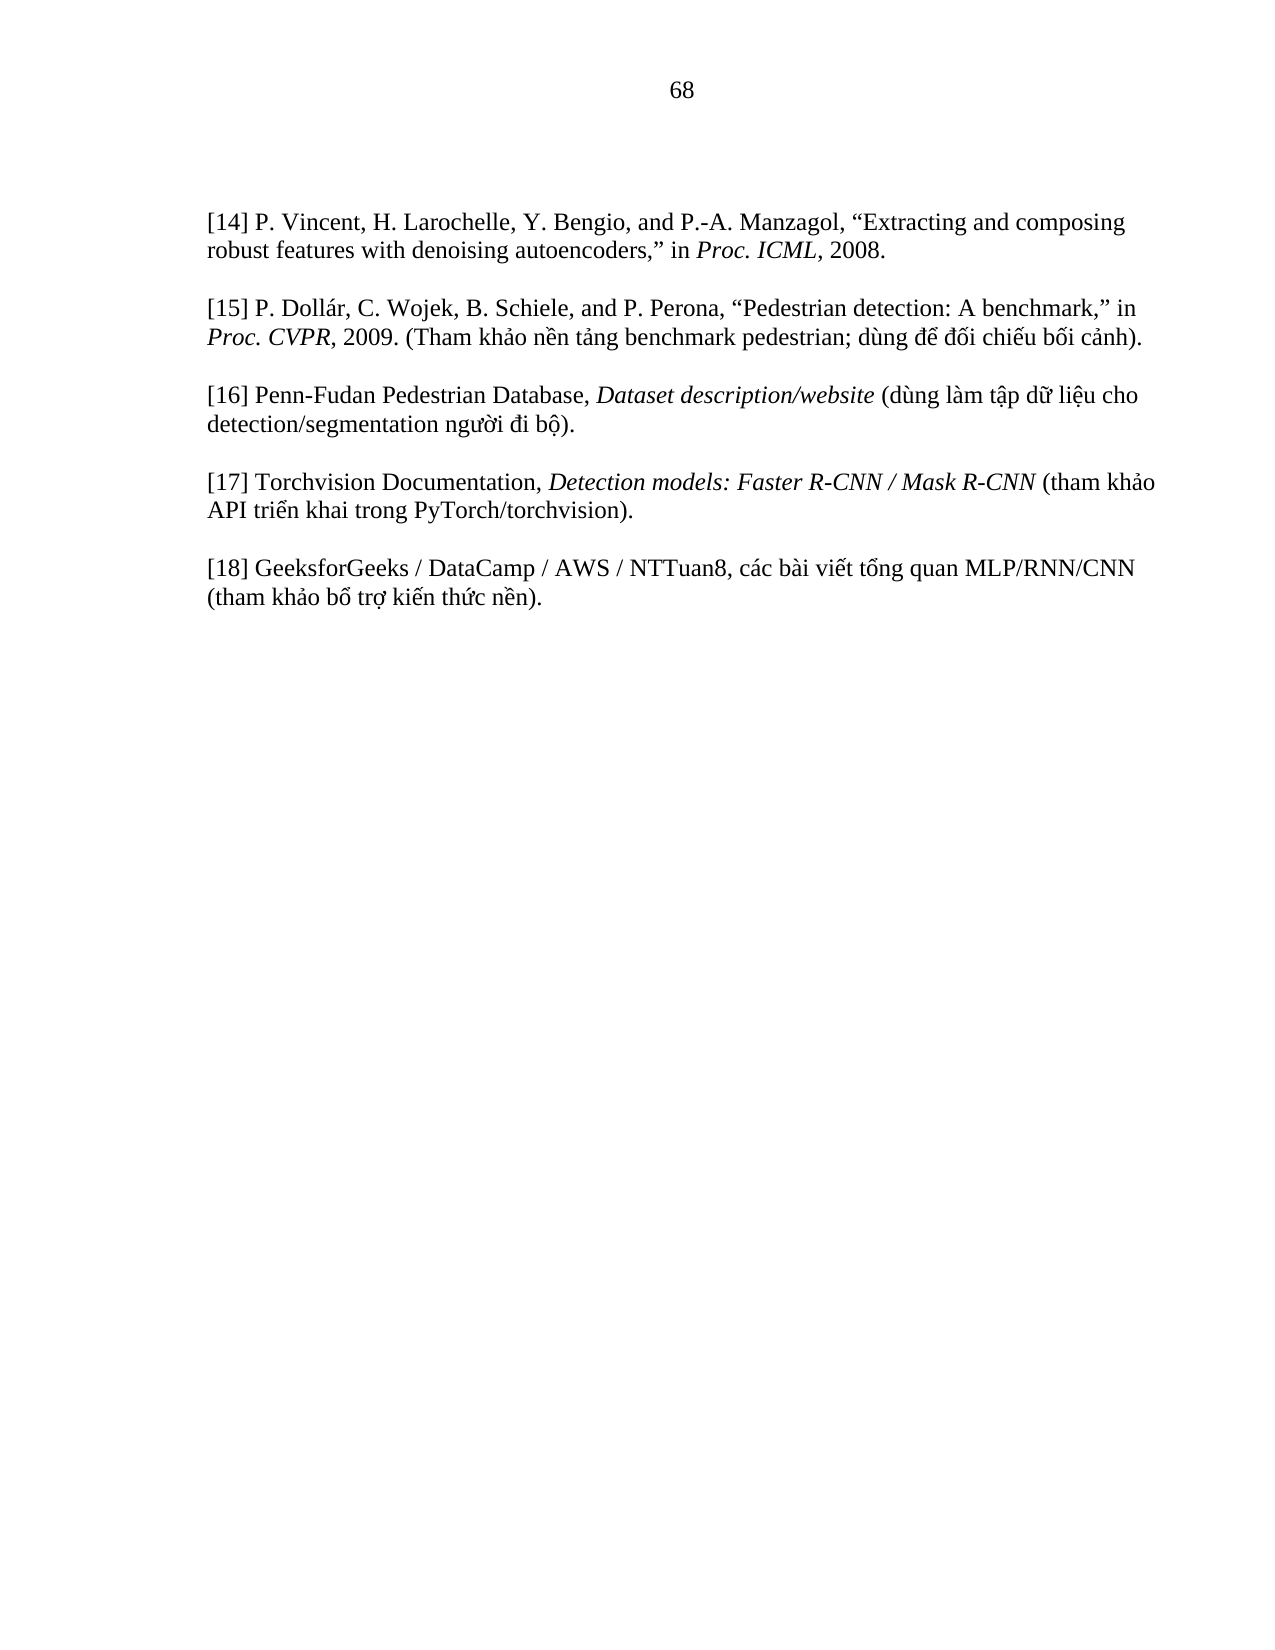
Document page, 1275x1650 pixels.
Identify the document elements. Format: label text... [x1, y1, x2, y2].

text [16] Penn-Fudan Pedestrian Database, Dataset description/website (dùng làm tập dữ liệu cho detection/segmentation người đi bộ). [207, 380, 1157, 438]
text [18] GeeksforGeeks / DataCamp / AWS / NTTuan8, các bài viết tổng quan MLP/RNN/CNN (tham khảo bổ trợ kiến thức nền). [207, 553, 1157, 611]
text [17] Torchvision Documentation, Detection models: Faster R-CNN / Mask R-CNN (tham khảo API triển khai trong PyTorch/torchvision). [207, 467, 1157, 524]
text [14] P. Vincent, H. Larochelle, Y. Bengio, and P.-A. Manzagol, “Extracting and composing robust features with denoising autoencoders,” in Proc. ICML, 2008. [207, 207, 1157, 264]
text [15] P. Dollár, C. Wojek, B. Schiele, and P. Perona, “Pedestrian detection: A benchmark,” in Proc. CVPR, 2009. (Tham khảo nền tảng benchmark pedestrian; dùng để đối chiếu bối cảnh). [207, 293, 1157, 351]
